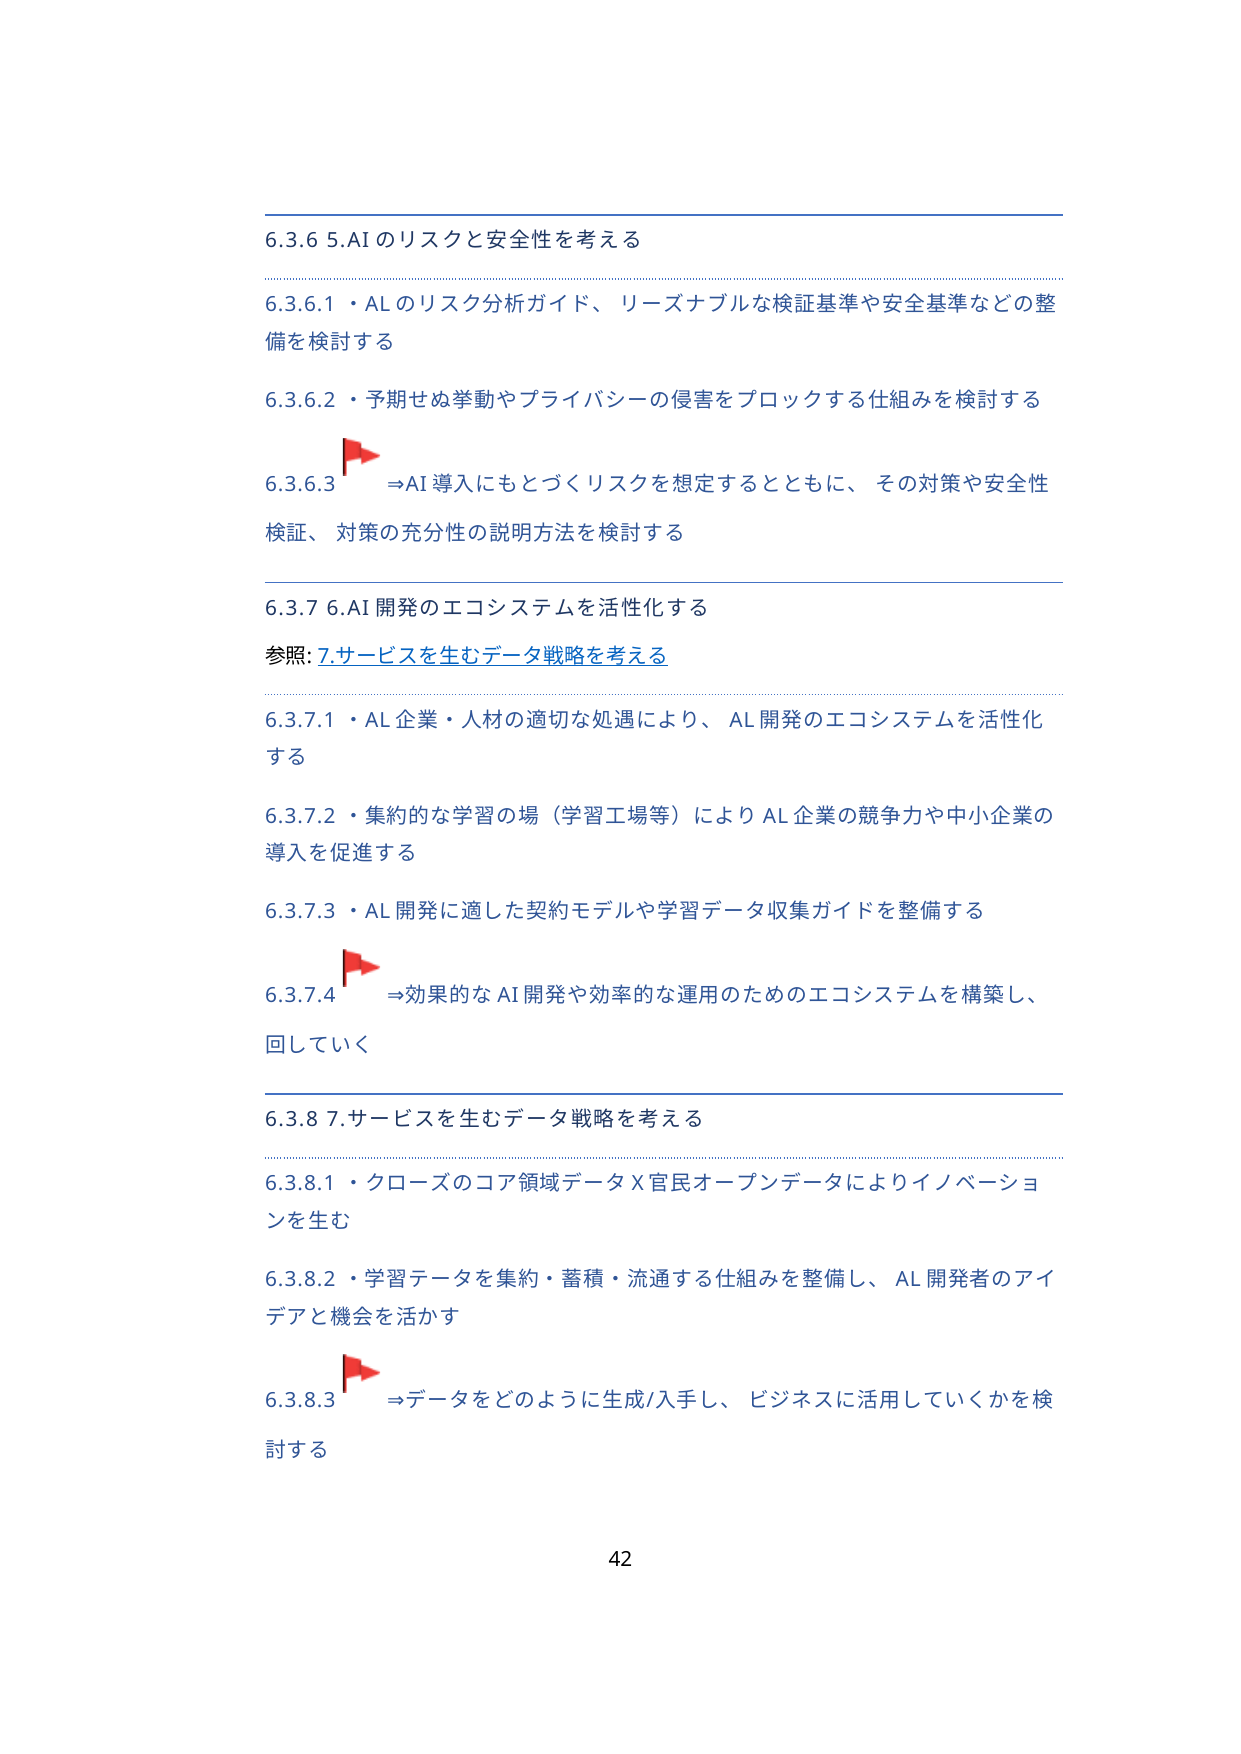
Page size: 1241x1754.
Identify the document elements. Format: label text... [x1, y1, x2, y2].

text 6.AI開発のエコシステムを活性化する [265, 583, 1063, 625]
text ・学習テータを集約・蓄積・流通する仕組みを整備し、 Al開発者のアイデアと機会を活かす [265, 1253, 1063, 1334]
text ⇒効果的なAI開発や効率的な運用のためのエコシステムを構築し、 回していく [265, 944, 1063, 1062]
picture [342, 949, 381, 987]
text ・クローズのコア領域データx官民オープンデータによりイノベーションを生む [265, 1157, 1063, 1238]
picture [342, 1354, 381, 1393]
text ⇒AI導入にもとづくリスクを想定するとともに、 その対策や安全性検証、 対策の充分性の説明方法を検討する [265, 432, 1063, 551]
picture [342, 438, 381, 476]
text ・Al開発に適した契約モデルや学習データ収集ガイドを整備する [265, 885, 1063, 929]
text 5.AIのリスクと安全性を考える [265, 216, 1063, 257]
text ・Alのリスク分析ガイド、 リーズナブルな検証基準や安全基準などの整備を検討する [265, 278, 1063, 359]
text ・集約的な学習の場（学習工場等）によりAl企業の競争力や中小企業の導入を促進する [265, 789, 1063, 870]
text 7.サービスを生むデータ戦略を考える [265, 1095, 1063, 1136]
text ⇒データをどのように生成/入手し、 ビジネスに活用していくかを検討する [265, 1349, 1063, 1467]
text ・Al企業・人材の適切な処遇により、 Al開発のエコシステムを活性化する [265, 694, 1063, 774]
text ・予期せぬ挙動やプライバシーの侵害をプロックする仕組みを検討する [265, 374, 1063, 417]
text 参照: 7.サービスを生むデータ戦略を考える [265, 635, 1063, 673]
